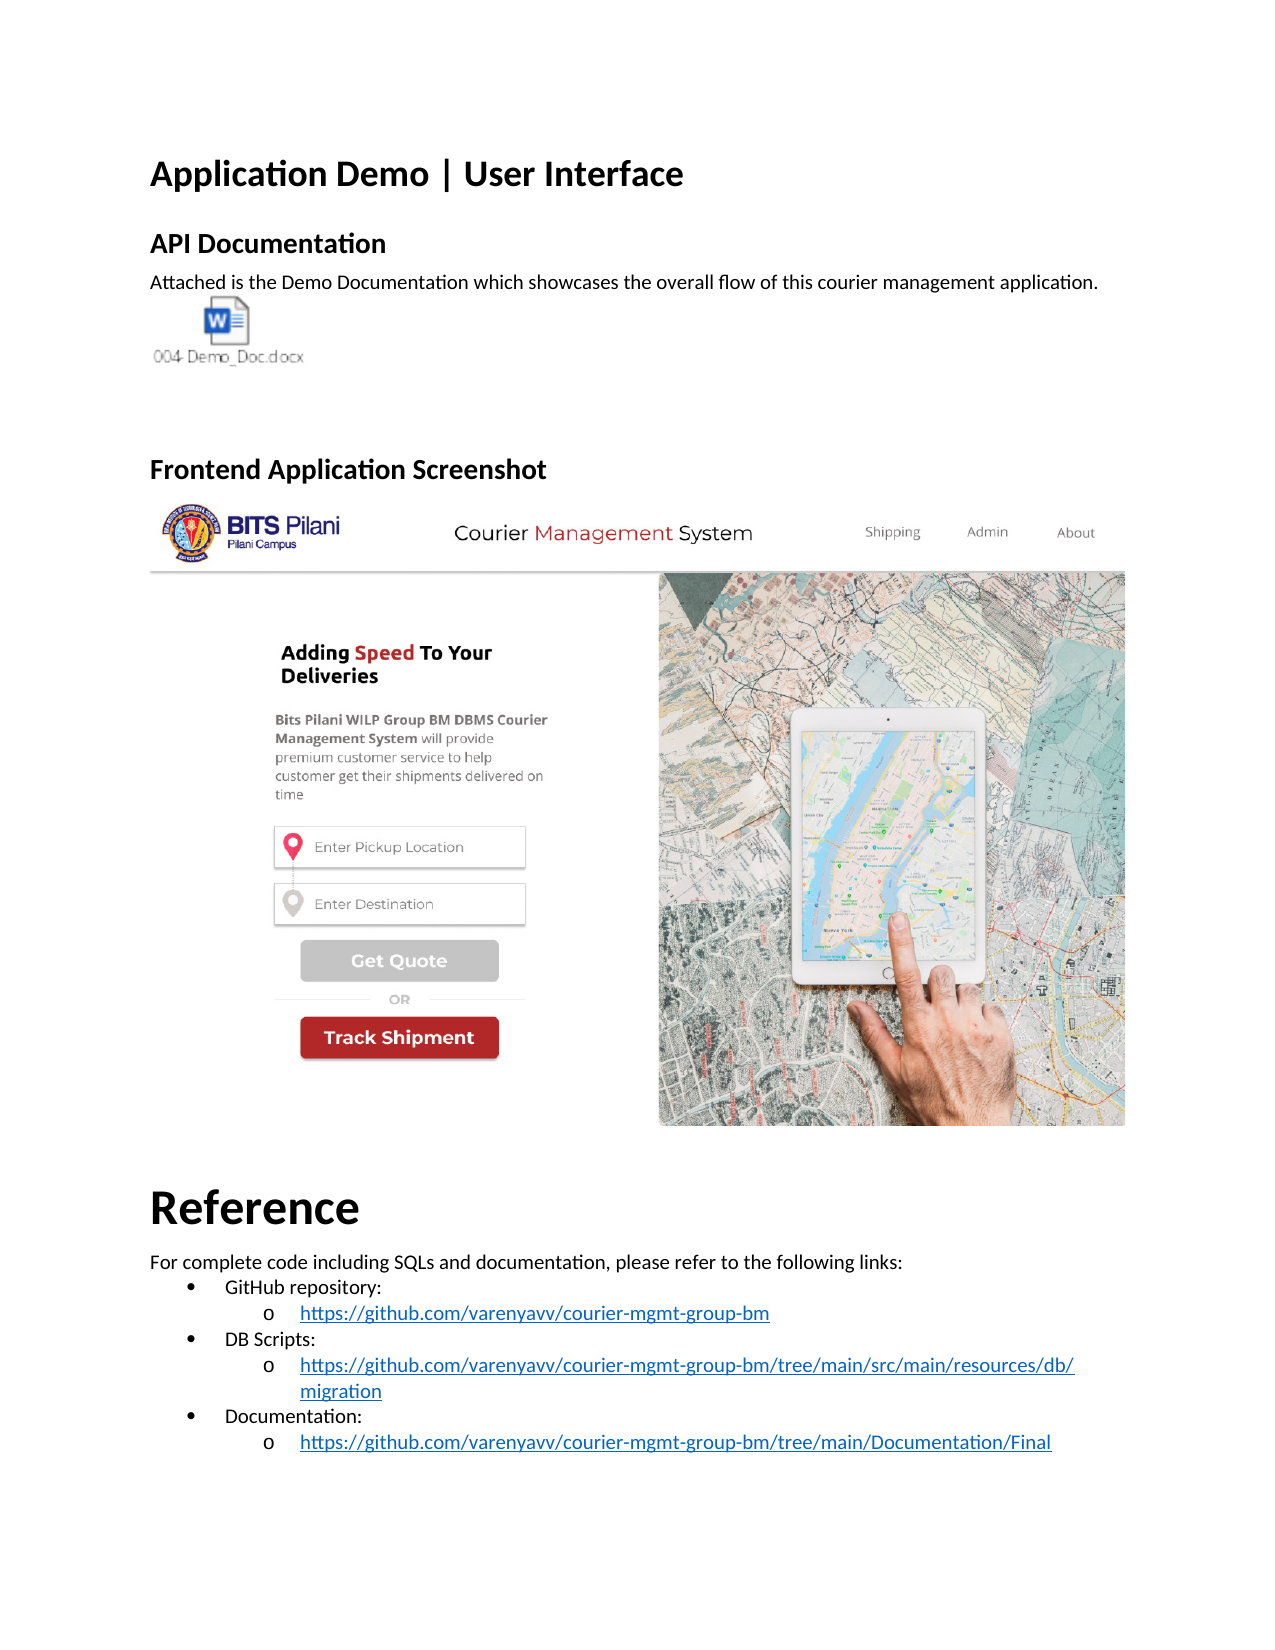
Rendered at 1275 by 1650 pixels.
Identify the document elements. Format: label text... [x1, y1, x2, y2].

list GitHub repository: [187, 1274, 1125, 1300]
subtitle API Documentation [150, 225, 1125, 261]
subtitle Reference [150, 1176, 1125, 1237]
list https://github.com/varenyavv/courier-mgmt-group-bm/tree/main/Documentation/Final [262, 1429, 1125, 1456]
text For complete code including SQLs and documentation, please refer to the following links: [150, 1249, 1125, 1274]
subtitle Frontend Application Screenshot [150, 451, 1125, 487]
list https://github.com/varenyavv/courier-mgmt-group-bm/tree/main/src/main/resources/db/migration [262, 1352, 1125, 1404]
list DB Scripts: [187, 1326, 1125, 1352]
picture [150, 495, 1125, 1126]
text Attached is the Demo Documentation which showcases the overall flow of this courier management application. [150, 269, 1125, 294]
list https://github.com/varenyavv/courier-mgmt-group-bm [262, 1300, 1125, 1326]
subtitle Application Demo | User Interface [150, 150, 1125, 196]
list Documentation: [187, 1404, 1125, 1429]
